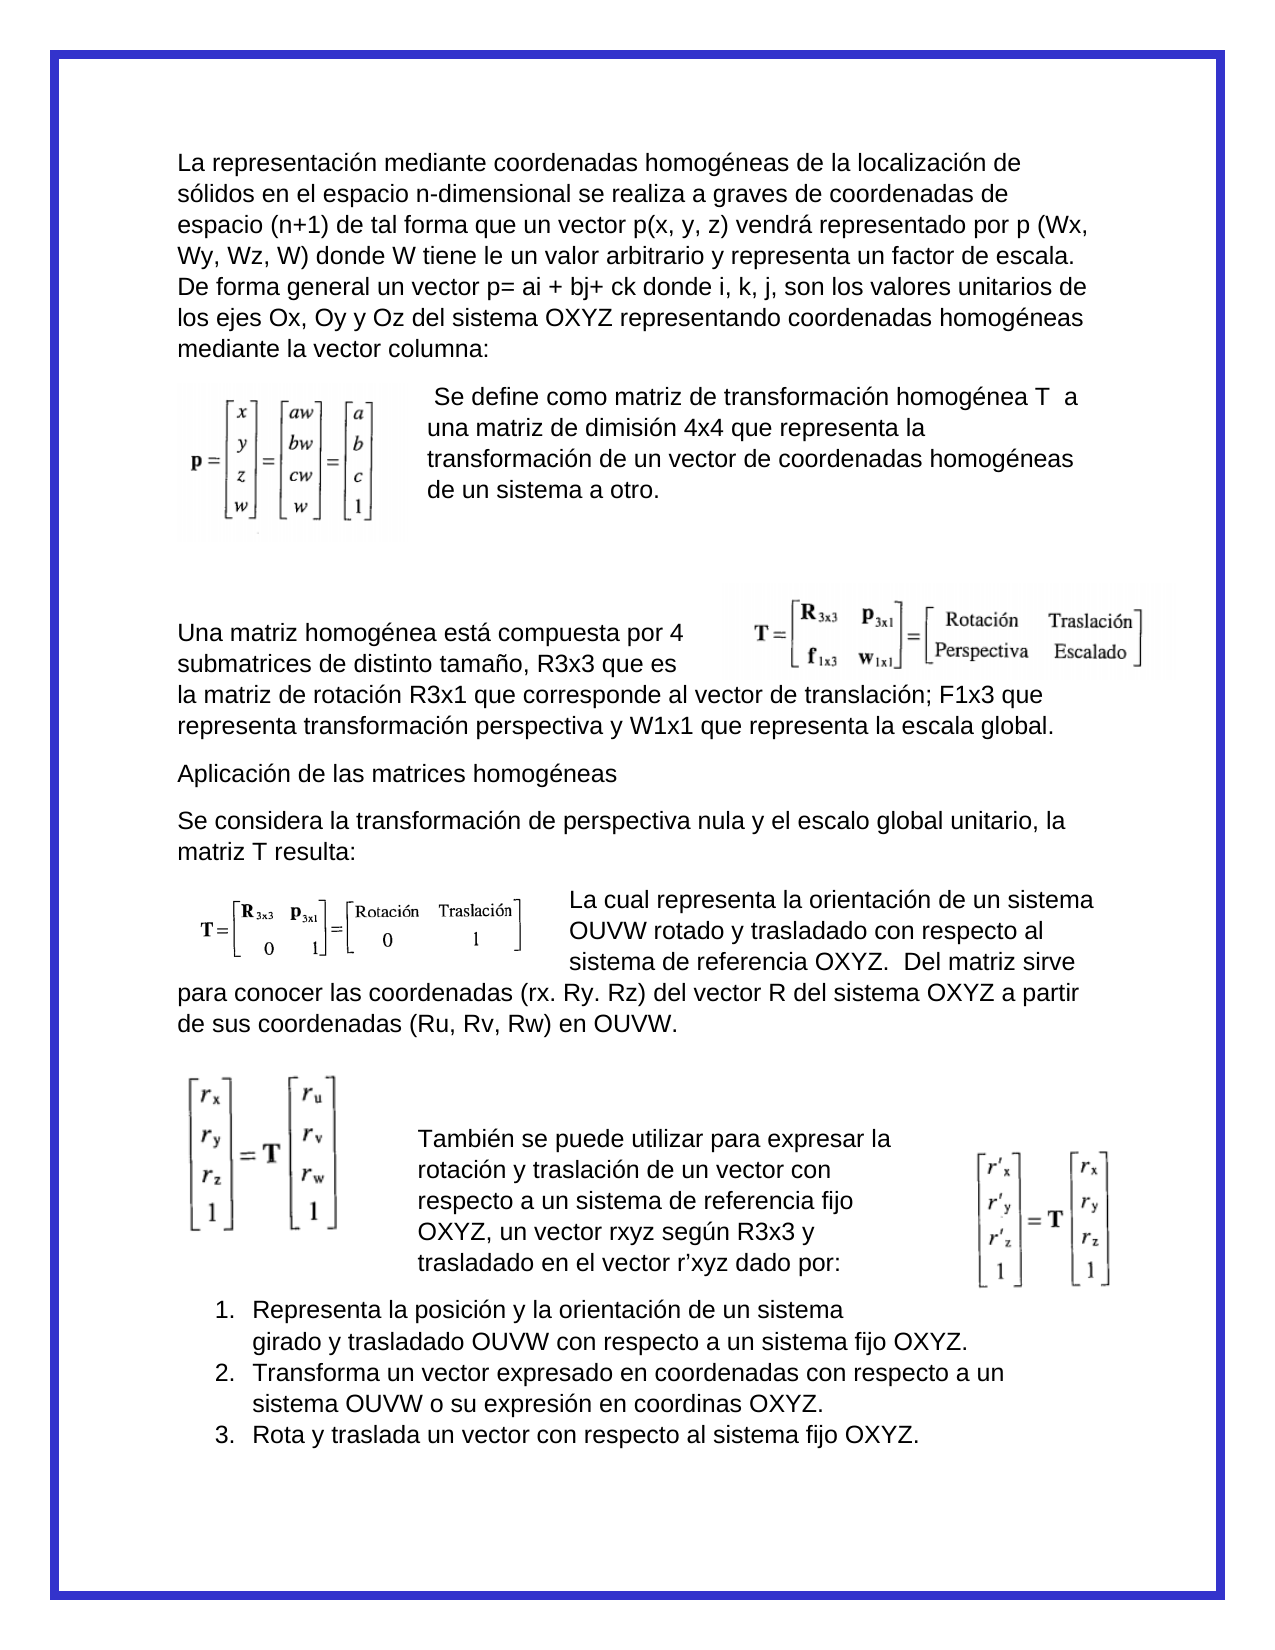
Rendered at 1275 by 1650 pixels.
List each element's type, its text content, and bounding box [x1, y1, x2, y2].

picture [167, 897, 551, 973]
text Aplicación de las matrices homogéneas [177, 758, 1098, 787]
text Se define como matriz de transformación homogénea T a una matriz de dimisión 4x4 que representa la transformación de un vector de coordenadas homogéneas de un sistema a otro. [177, 381, 1098, 503]
picture [722, 583, 1177, 680]
picture [177, 383, 408, 542]
picture [177, 1056, 399, 1256]
list Representa la posición y la orientación de un sistema girado y trasladado OUVW con respecto a un sistema fijo OXYZ. [214, 1295, 1098, 1355]
text La cual representa la orientación de un sistema OUVW rotado y trasladado con respecto al sistema de referencia OXYZ. Del matriz sirve para conocer las coordenadas (rx. Ry. Rz) del vector R del sistema OXYZ a partir de sus coordenadas (Ru, Rv, Rw) en OUVW. [177, 885, 1098, 1038]
text Se considera la transformación de perspectiva nula y el escalo global unitario, la matriz T resulta: [177, 806, 1098, 866]
list Rota y traslada un vector con respecto al sistema fijo OXYZ. [214, 1419, 1098, 1448]
text También se puede utilizar para expresar la rotación y traslación de un vector con respecto a un sistema de referencia fijo OXYZ, un vector rxyz según R3x3 y trasladado en el vector r’xyz dado por: [177, 1123, 1098, 1276]
list Transforma un vector expresado en coordenadas con respecto a un sistema OUVW o su expresión en coordinas OXYZ. [214, 1357, 1098, 1417]
text Una matriz homogénea está compuesta por 4 submatrices de distinto tamaño, R3x3 que es la matriz de rotación R3x1 que corresponde al vector de translación; F1x3 que representa transformación perspectiva y W1x1 que representa la escala global. [177, 618, 1098, 739]
text La representación mediante coordenadas homogéneas de la localización de sólidos en el espacio n-dimensional se realiza a graves de coordenadas de espacio (n+1) de tal forma que un vector p(x, y, z) vendrá representado por p (Wx, Wy, Wz, W) donde W tiene le un valor arbitrario y representa un factor de escala. De forma general un vector p= ai + bj+ ck donde i, k, j, son los valores unitarios de los ejes Ox, Oy y Oz del sistema OXYZ representando coordenadas homogéneas mediante la vector columna: [177, 147, 1098, 362]
picture [914, 1125, 1158, 1312]
